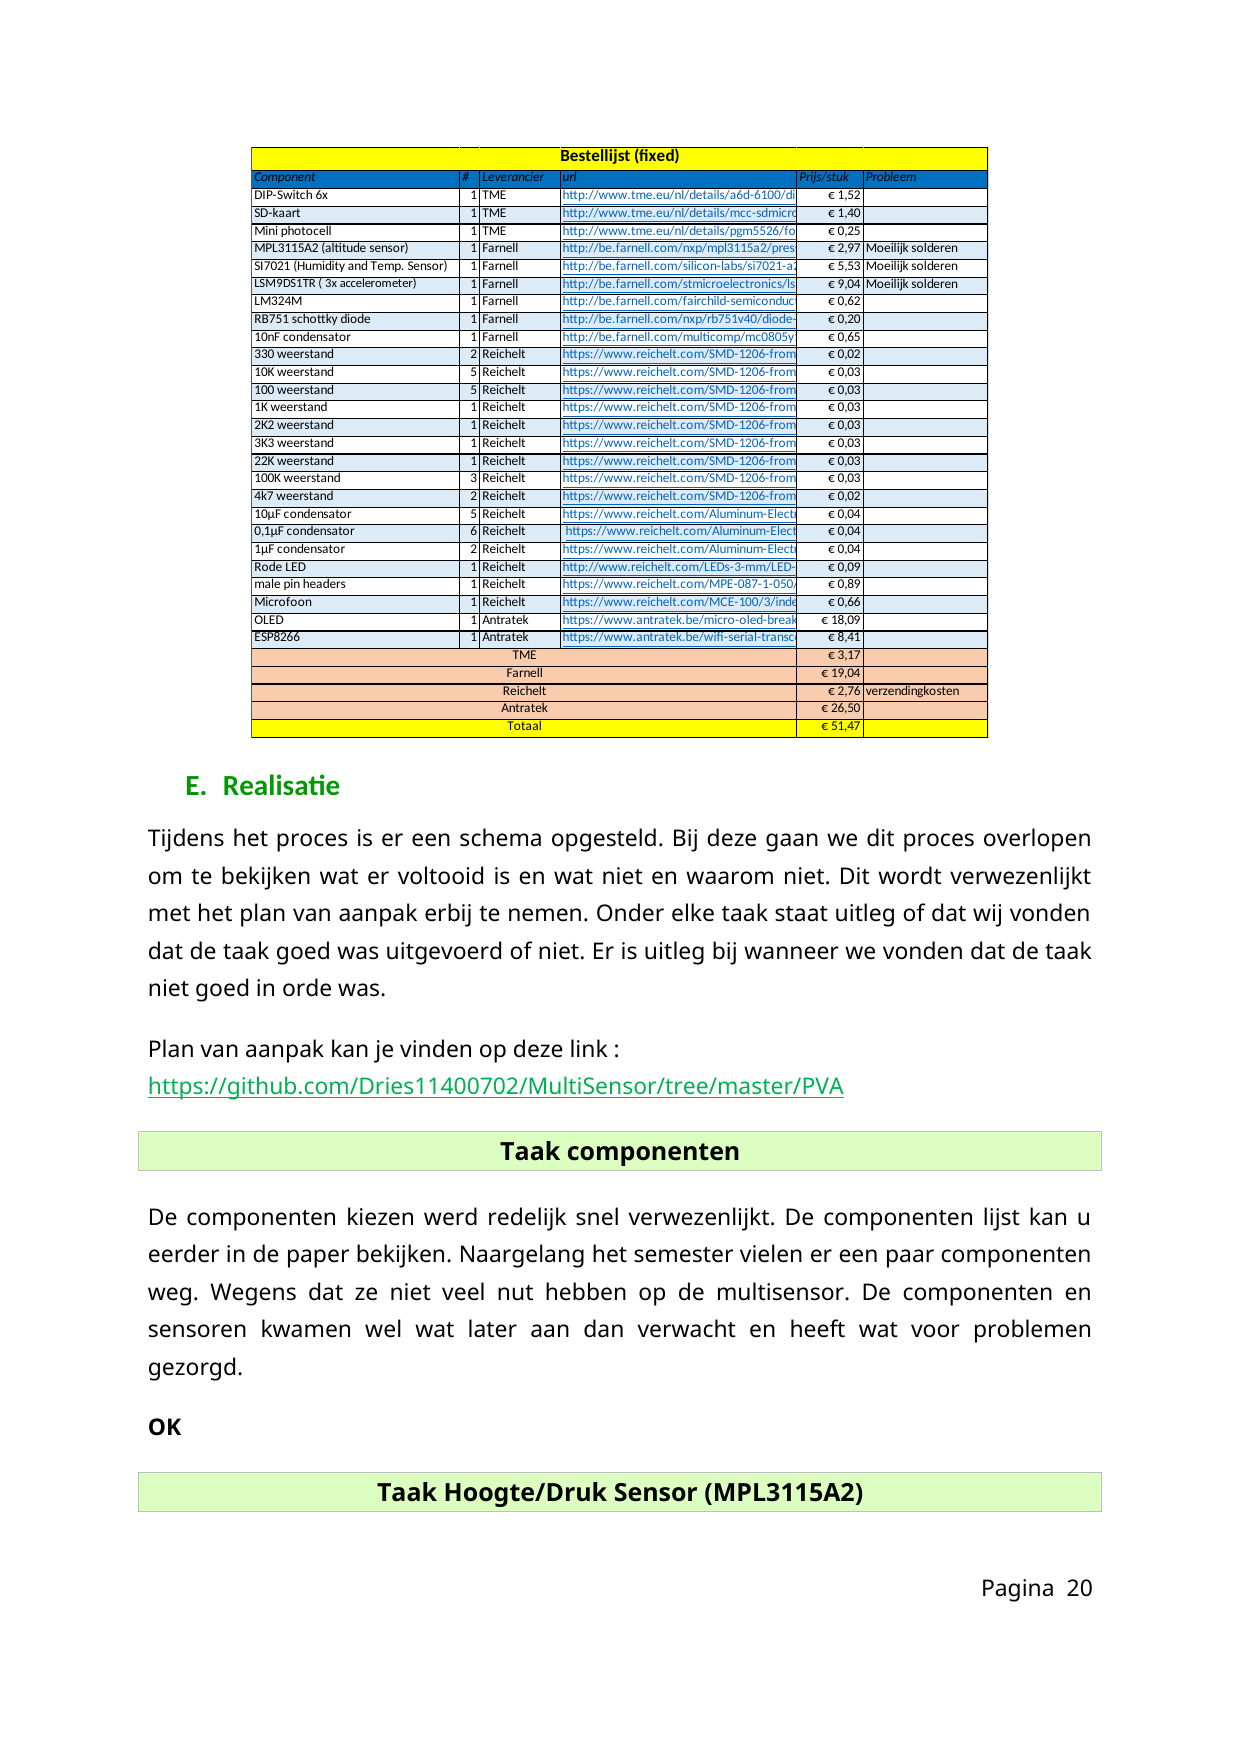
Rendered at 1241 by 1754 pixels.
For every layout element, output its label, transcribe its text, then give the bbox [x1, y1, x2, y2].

text Taak componenten [139, 1132, 1101, 1170]
text De componenten kiezen werd redelijk snel verwezenlijkt. De componenten lijst kan u eerder in de paper bekijken. Naargelang het semester vielen er een paar componenten weg. Wegens dat ze niet veel nut hebben op de multisensor. De componenten en sensoren kwamen wel wat later aan dan verwacht en heeft wat voor problemen gezorgd. [148, 1201, 1093, 1382]
text OK [148, 1411, 1093, 1442]
text Realisatie [185, 767, 1093, 803]
text Tijdens het proces is er een schema opgesteld. Bij deze gaan we dit proces overlopen om te bekijken wat er voltooid is en wat niet en waarom niet. Dit wordt verwezenlijkt met het plan van aanpak erbij te nemen. Onder elke taak staat uitleg of dat wij vonden dat de taak goed was uitgevoerd of niet. Er is uitleg bij wanneer we vonden dat de taak niet goed in orde was. [148, 822, 1093, 1004]
text Taak Hoogte/Druk Sensor (MPL3115A2) [139, 1473, 1101, 1511]
text Plan van aanpak kan je vinden op deze link : https://github.com/Dries11400702/MultiSensor/tree/master/PVA [148, 1033, 1093, 1102]
